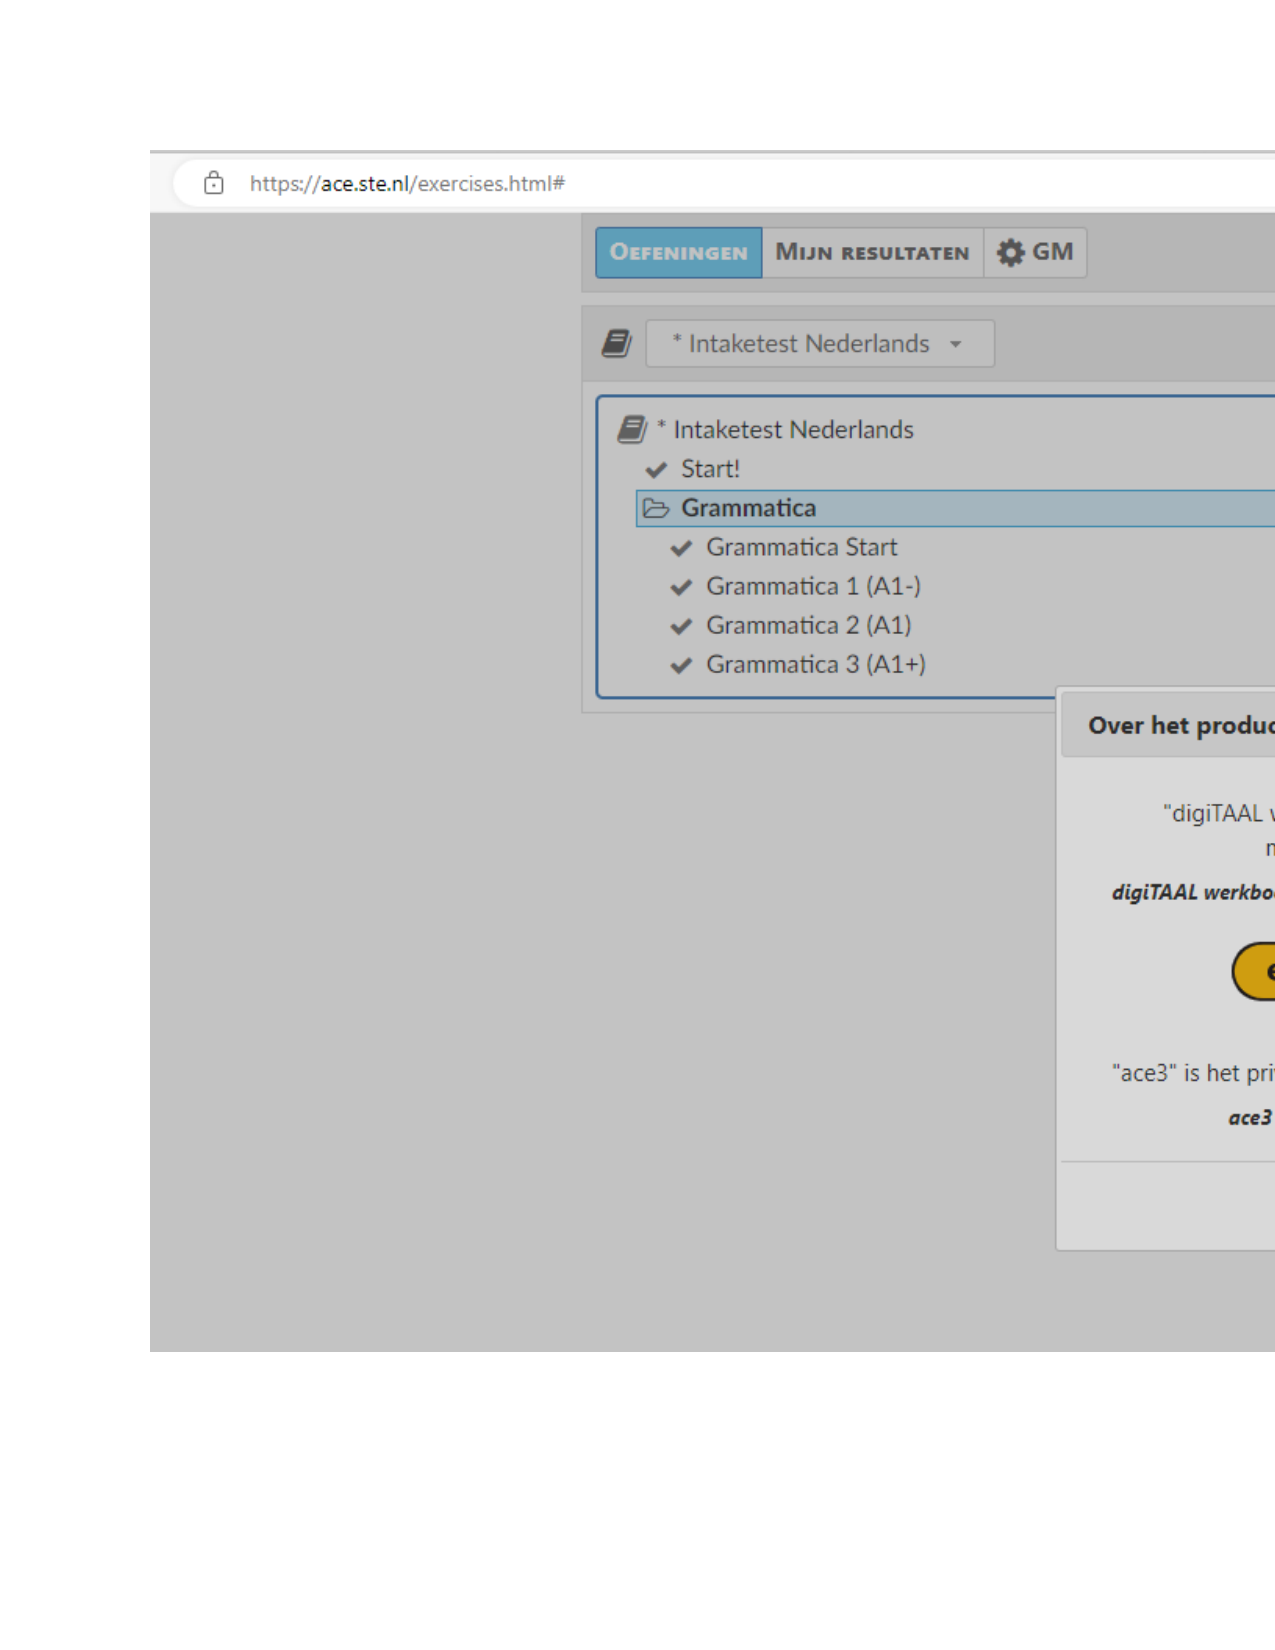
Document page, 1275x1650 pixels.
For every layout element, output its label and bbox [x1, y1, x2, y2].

picture [150, 150, 1275, 1352]
